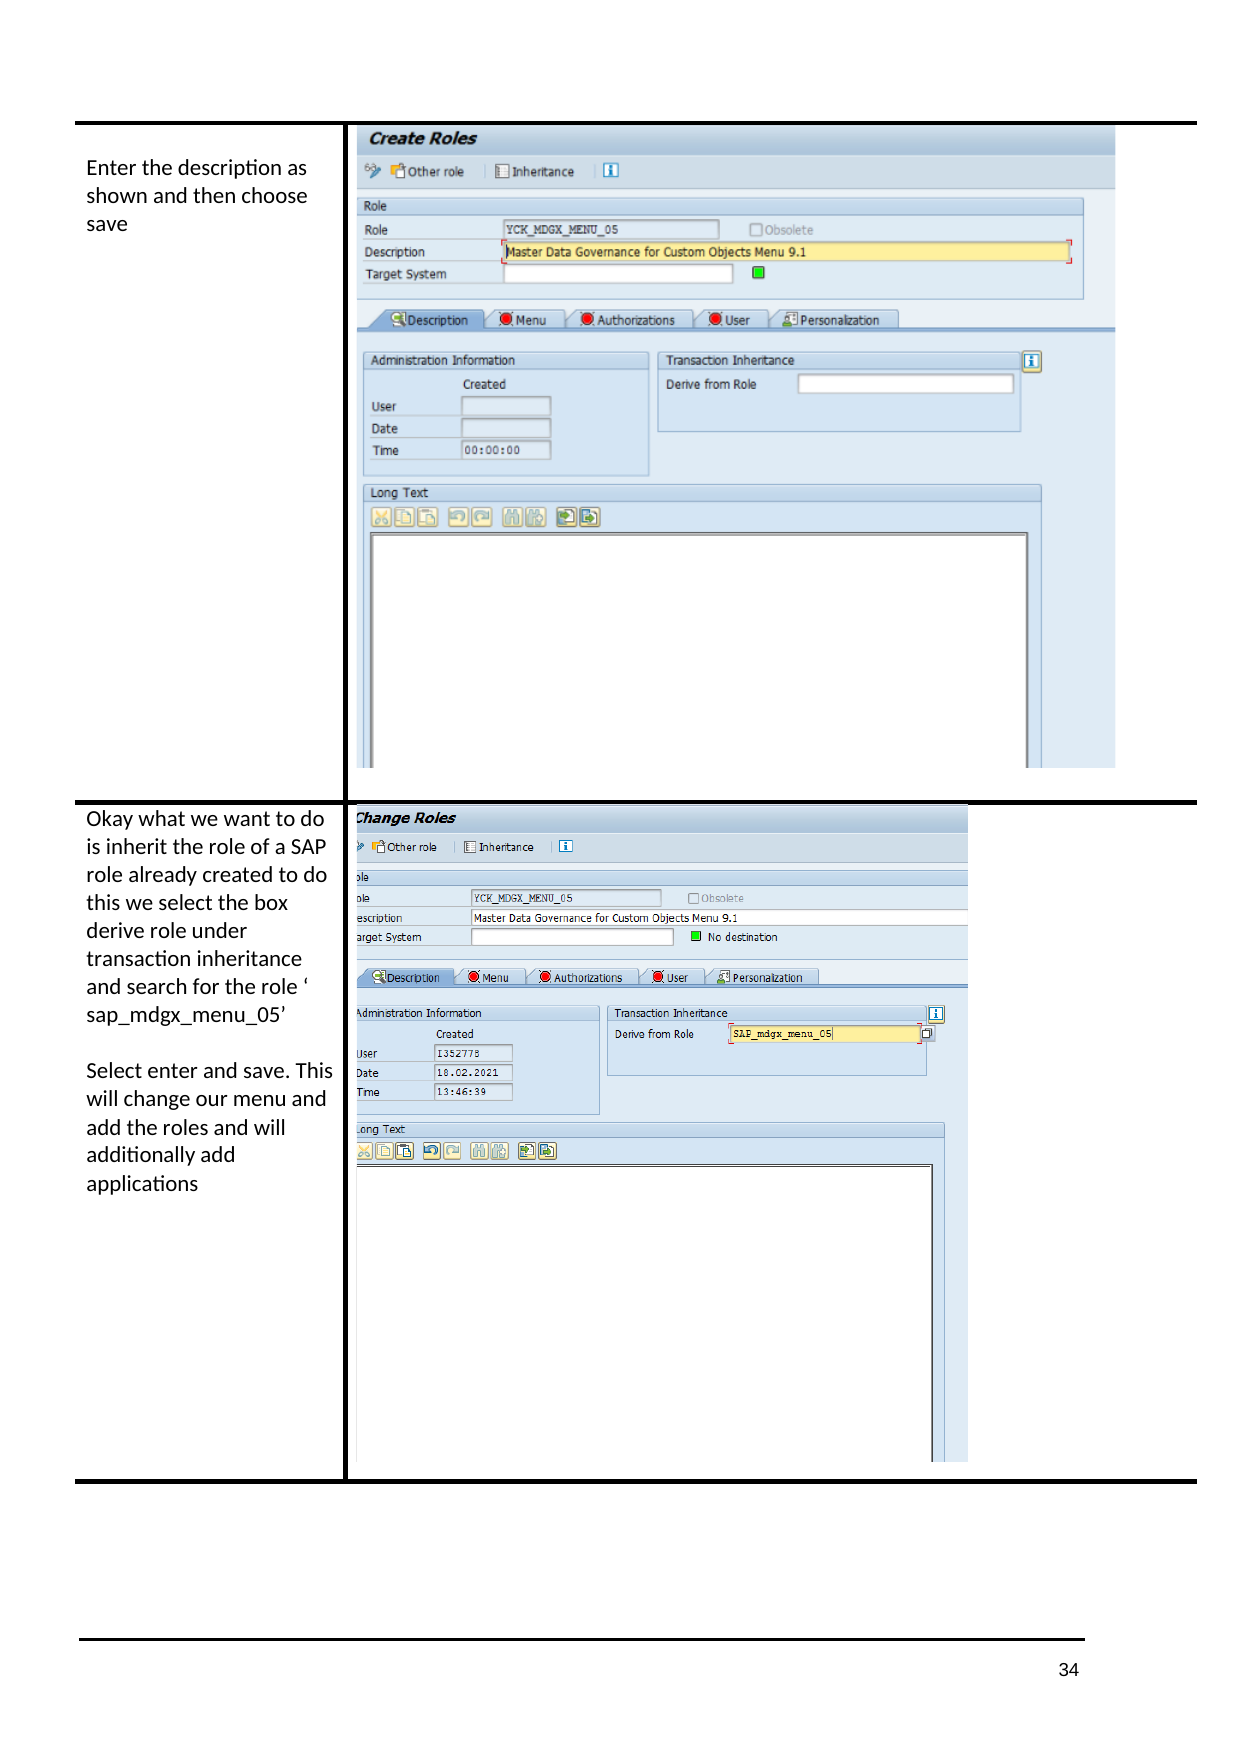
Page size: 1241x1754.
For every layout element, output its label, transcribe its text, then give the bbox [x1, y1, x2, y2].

picture [356, 804, 968, 1462]
table_cell [348, 125, 1197, 800]
picture [356, 125, 1116, 768]
table_cell Enter the description as shown and then choose save [75, 125, 343, 800]
table_cell [348, 805, 1197, 1479]
table_cell Okay what we want to do is inherit the role of a SAP role already created to do this we select the box derive role under transaction inheritance and search for the role ‘ sap_mdgx_menu_05’ Select enter and save. This will change our menu and add the roles and will additionally add applications [75, 805, 343, 1479]
